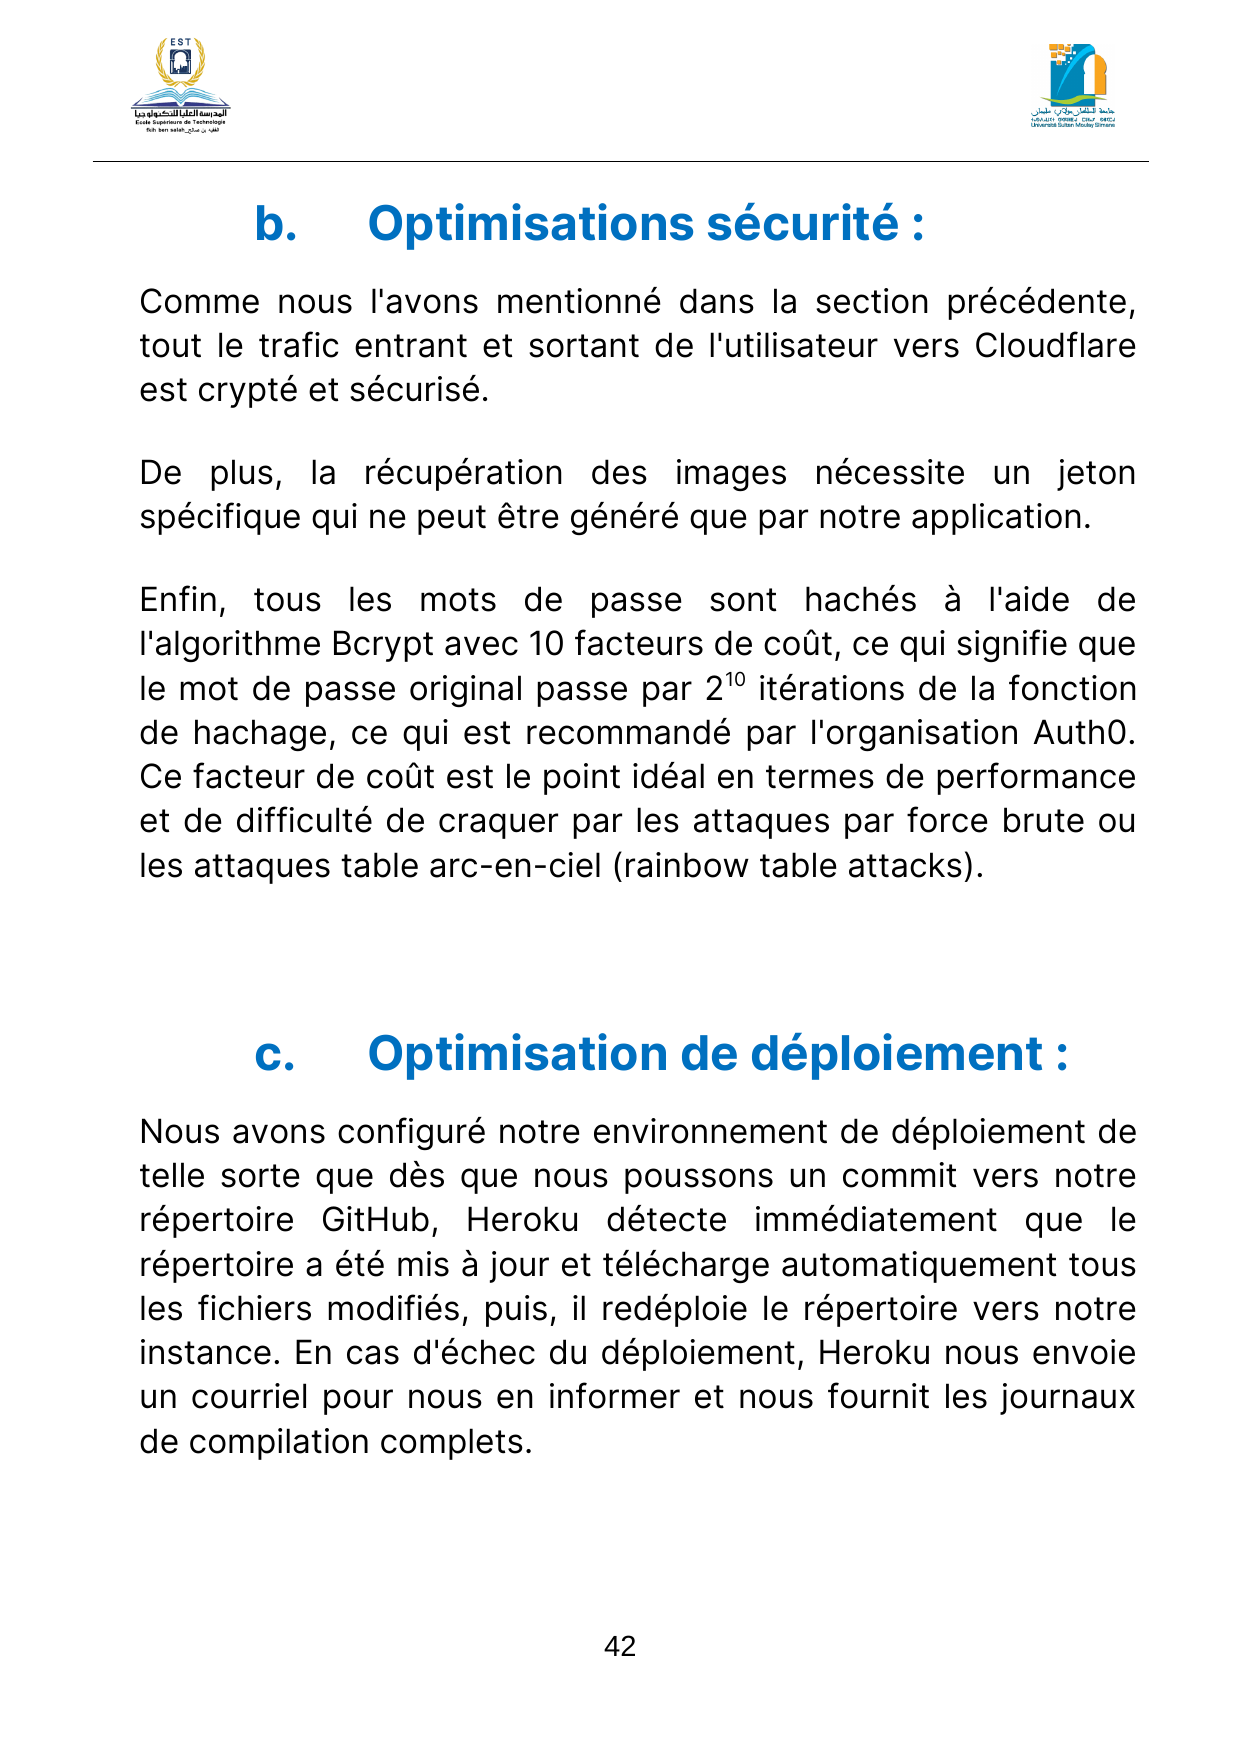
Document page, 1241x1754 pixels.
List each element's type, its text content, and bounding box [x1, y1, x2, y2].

list Optimisations sécurité : [254, 116, 1088, 252]
text Nous avons configuré notre environnement de déploiement de telle sorte que dès que nous poussons un commit vers notre répertoire GitHub, Heroku détecte immédiatement que le répertoire a été mis à jour et télécharge automatiquement tous les fichiers modifiés, puis, il redéploie le répertoire vers notre instance. En cas d'échec du déploiement, Heroku nous envoie un courriel pour nous en informer et nous fournit les journaux de compilation complets. [139, 1111, 1138, 1461]
list Optimisation de déploiement : [254, 1024, 1088, 1082]
text De plus, la récupération des images nécessite un jeton spécifique qui ne peut être généré que par notre application. [139, 452, 1138, 537]
picture [126, 23, 236, 149]
picture [1031, 44, 1115, 128]
text Enfin, tous les mots de passe sont hachés à l'aide de l'algorithme Bcrypt avec 10 facteurs de coût, ce qui signifie que le mot de passe original passe par 210 itérations de la fonction de hachage, ce qui est recommandé par l'organisation Auth0. Ce facteur de coût est le point idéal en termes de performance et de difficulté de craquer par les attaques par force brute ou les attaques table arc-en-ciel (rainbow table attacks). [139, 579, 1138, 885]
text Comme nous l'avons mentionné dans la section précédente, tout le trafic entrant et sortant de l'utilisateur vers Cloudflare est crypté et sécurisé. [139, 281, 1138, 410]
